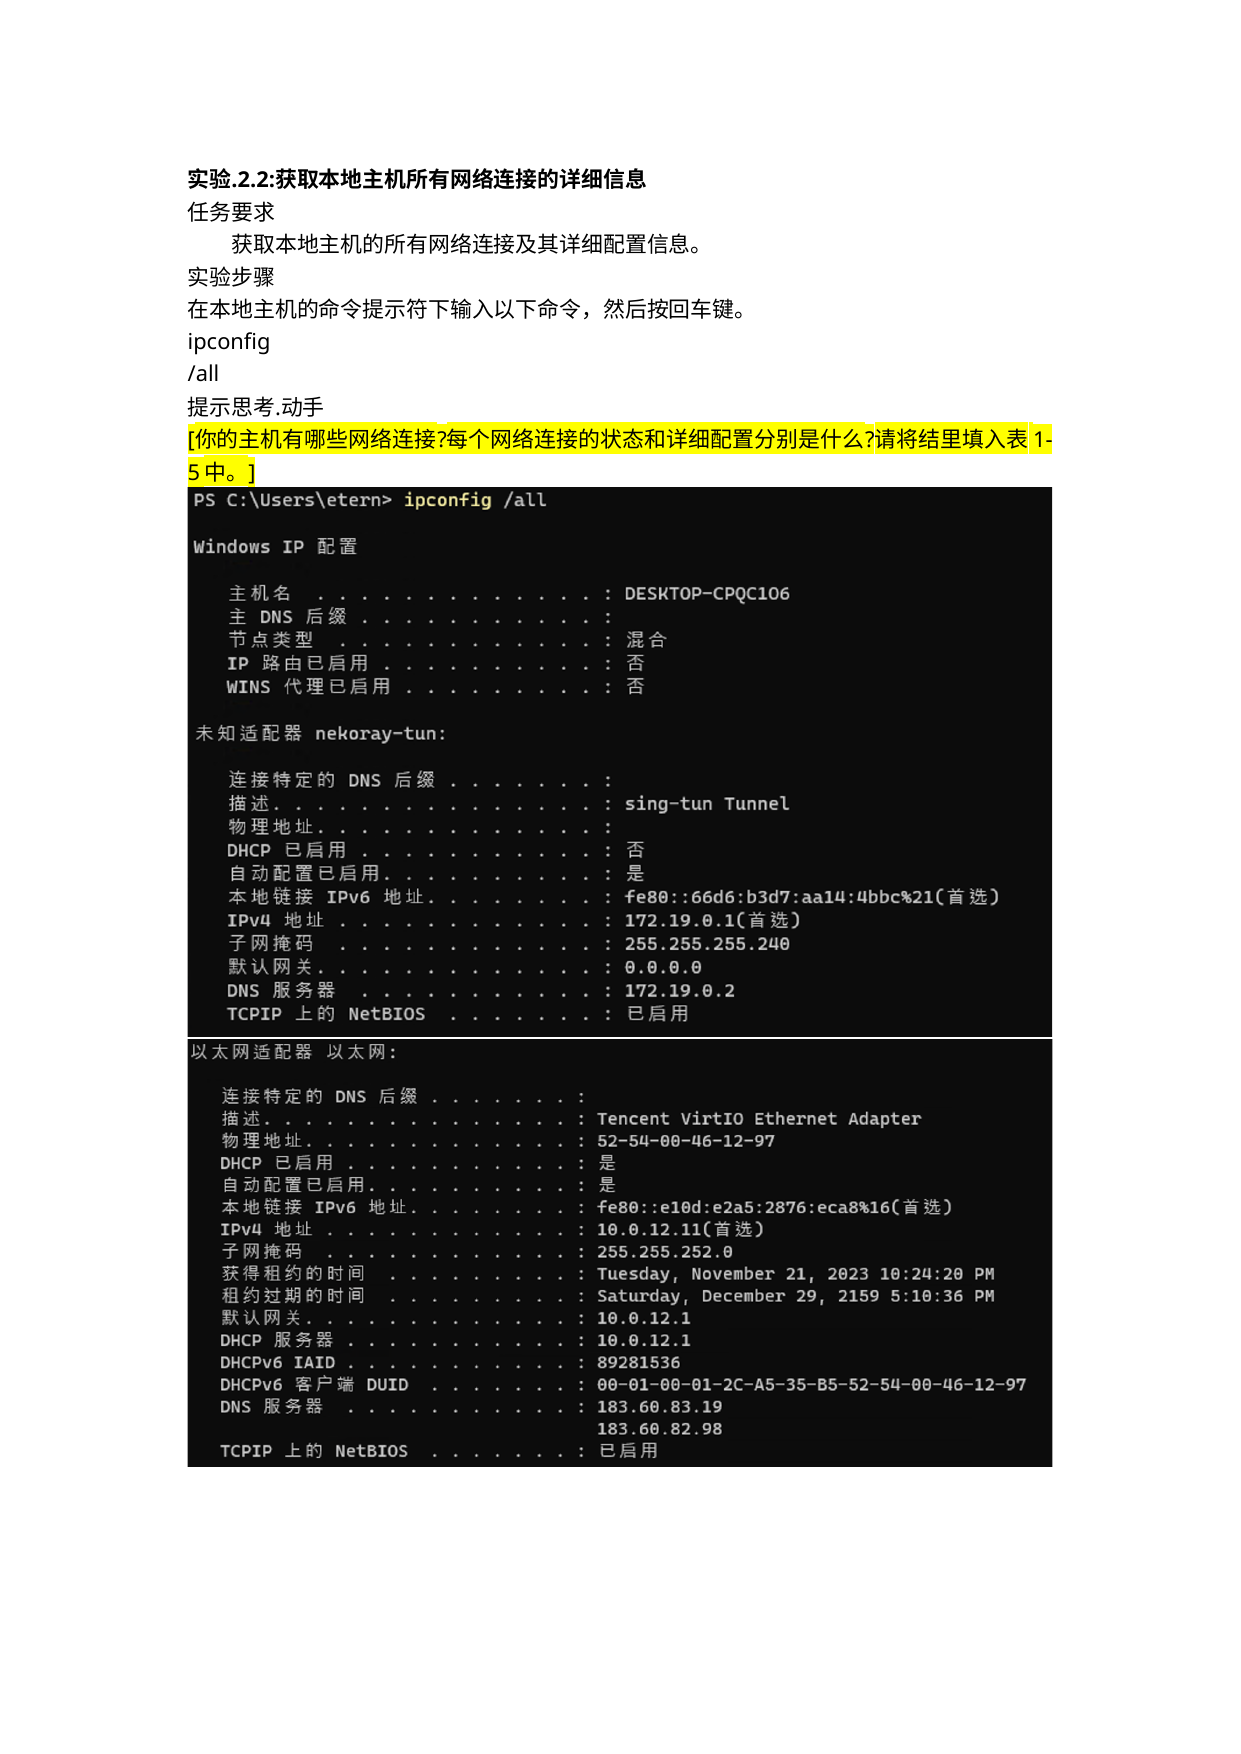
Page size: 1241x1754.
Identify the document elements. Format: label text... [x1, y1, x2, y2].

text ipconfig [187, 324, 1053, 357]
text 获取本地主机的所有网络连接及其详细配置信息。 [187, 227, 1053, 259]
picture [187, 487, 1053, 1037]
text [你的主机有哪些网络连接?每个网络连接的状态和详细配置分别是什么?请将结里填入表1-5中。] [187, 422, 1053, 487]
text 在本地主机的命令提示符下输入以下命令，然后按回车键。 [187, 292, 1053, 324]
text /all [187, 357, 1053, 389]
text 实验步骤 [187, 259, 1053, 292]
text 提示思考.动手 [187, 389, 1053, 422]
text 实验.2.2:获取本地主机所有网络连接的详细信息 [187, 162, 1053, 194]
picture [187, 1039, 1053, 1467]
text 任务要求 [187, 194, 1053, 227]
